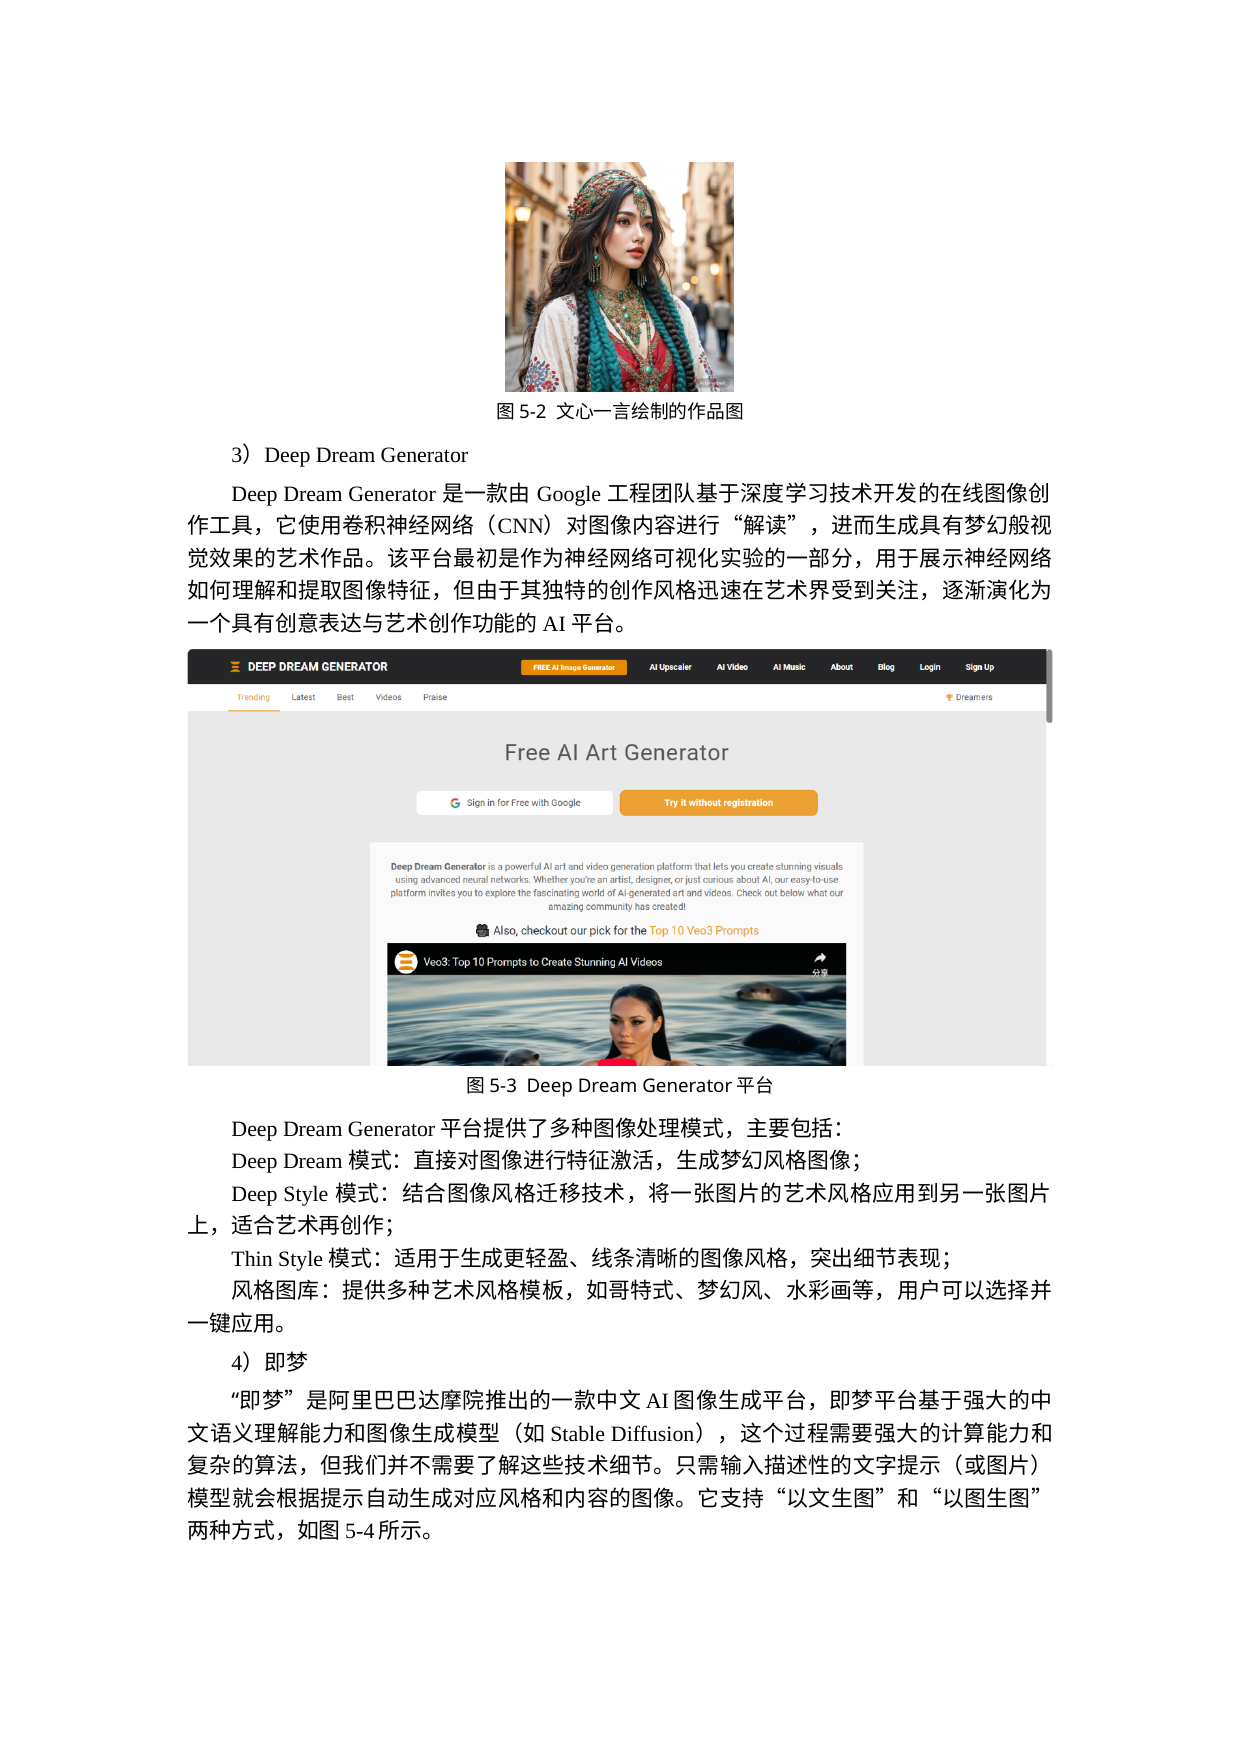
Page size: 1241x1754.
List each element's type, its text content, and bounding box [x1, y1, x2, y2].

text 图5-3 Deep Dream Generator平台 [187, 1072, 1053, 1097]
text “即梦”是阿里巴巴达摩院推出的一款中文AI图像生成平台，即梦平台基于强大的中文语义理解能力和图像生成模型（如Stable Diffusion），这个过程需要强大的计算能力和复杂的算法，但我们并不需要了解这些技术细节。只需输入描述性的文字提示（或图片），模型就会根据提示自动生成对应风格和内容的图像。它支持“以文生图”和“以图生图”两种方式，如图5-4所示。 [187, 1383, 1053, 1545]
text Deep Dream Generator 是一款由 Google 工程团队基于深度学习技术开发的在线图像创作工具，它使用卷积神经网络（CNN）对图像内容进行“解读”，进而生成具有梦幻般视觉效果的艺术作品。该平台最初是作为神经网络可视化实验的一部分，用于展示神经网络如何理解和提取图像特征，但由于其独特的创作风格迅速在艺术界受到关注，逐渐演化为一个具有创意表达与艺术创作功能的 AI 平台。 [187, 475, 1053, 637]
picture [187, 649, 1053, 1066]
text Thin Style 模式：适用于生成更轻盈、线条清晰的图像风格，突出细节表现； [187, 1240, 1053, 1272]
text 3）Deep Dream Generator [187, 436, 1053, 468]
text Deep Dream 模式：直接对图像进行特征激活，生成梦幻风格图像； [187, 1142, 1053, 1175]
text 4）即梦 [187, 1344, 1053, 1376]
picture [505, 162, 734, 392]
text 风格图库：提供多种艺术风格模板，如哥特式、梦幻风、水彩画等，用户可以选择并一键应用。 [187, 1272, 1053, 1337]
text Deep Dream Generator平台提供了多种图像处理模式，主要包括： [187, 1110, 1053, 1142]
text Deep Style 模式：结合图像风格迁移技术，将一张图片的艺术风格应用到另一张图片上，适合艺术再创作； [187, 1175, 1053, 1240]
text 图5-2 文心一言绘制的作品图 [187, 398, 1053, 423]
